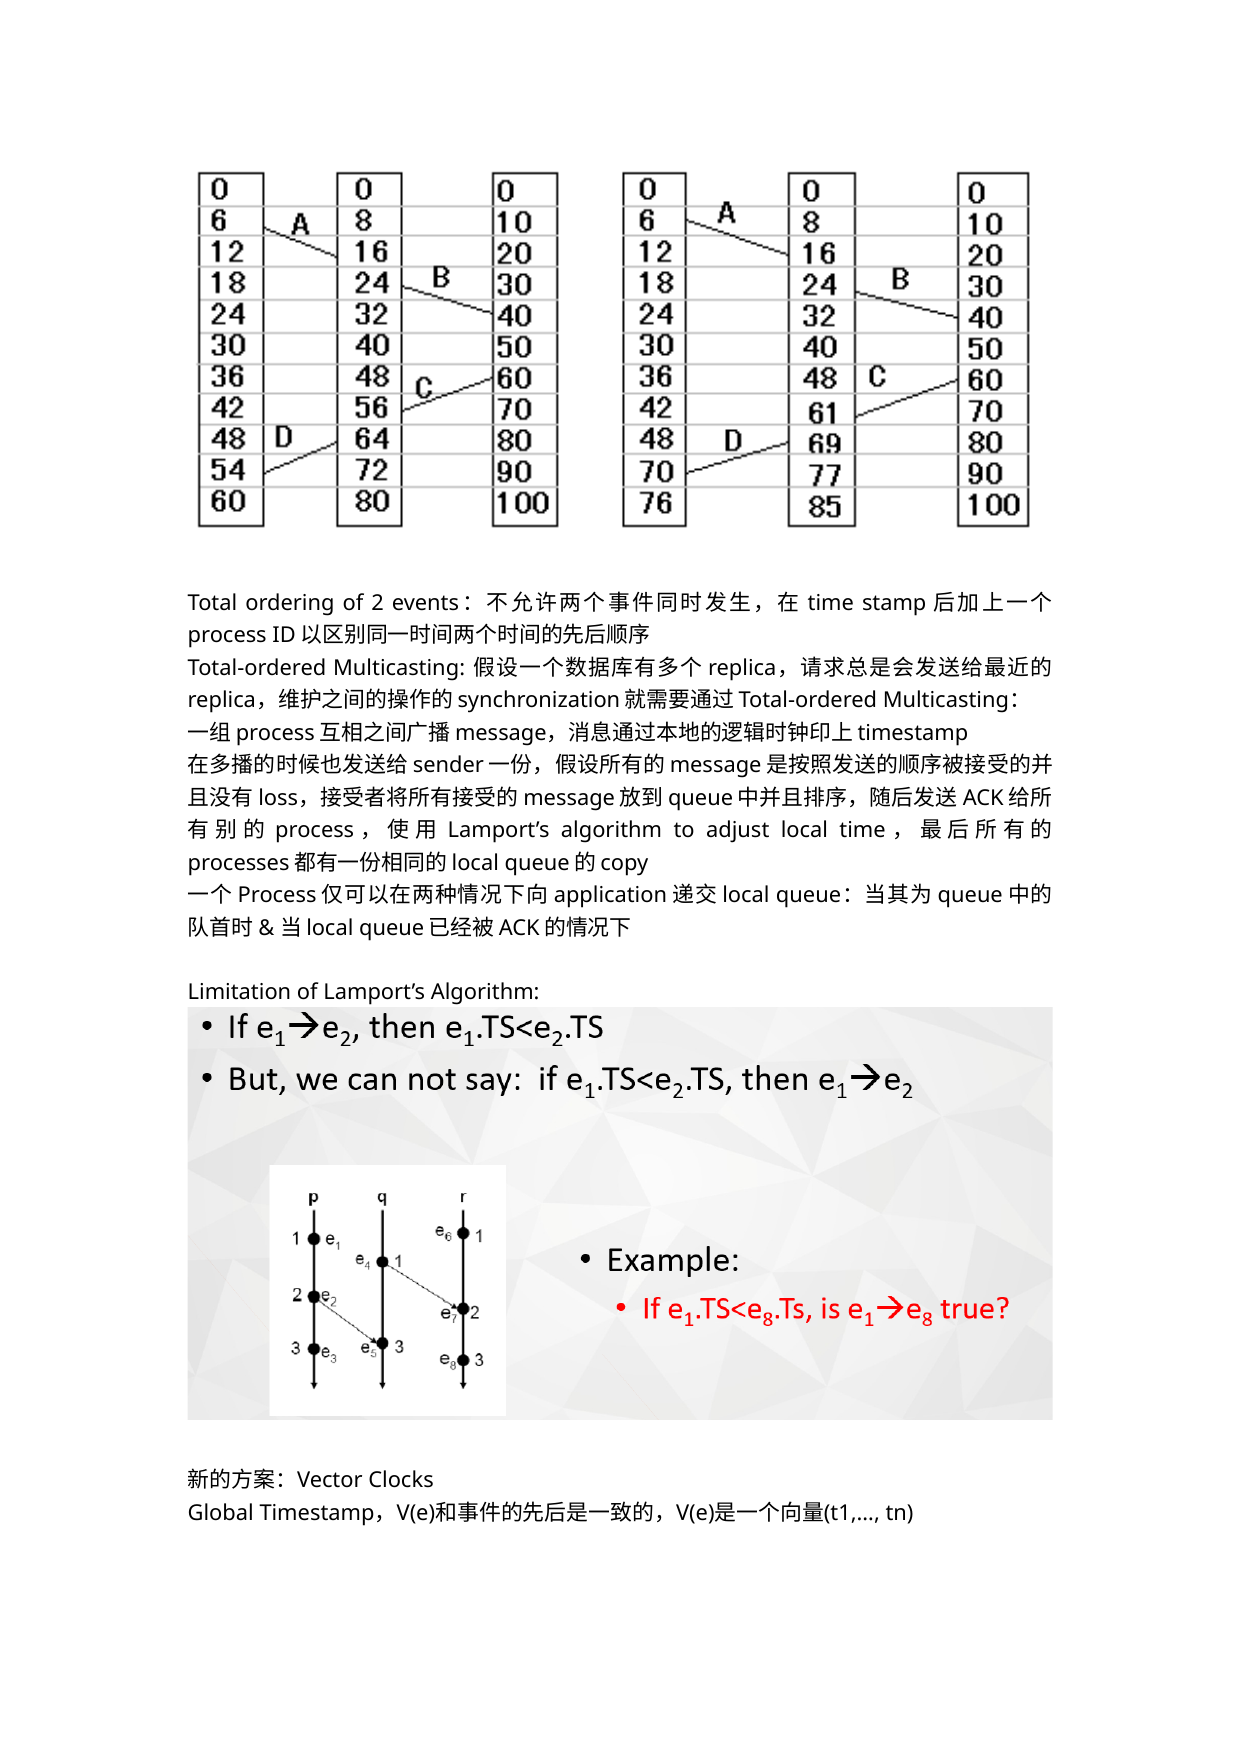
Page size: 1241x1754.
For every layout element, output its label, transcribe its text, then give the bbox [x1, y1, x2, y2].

text 新的方案：Vector Clocks [187, 1462, 1053, 1494]
text Limitation of Lamport’s Algorithm: [187, 974, 1053, 1007]
picture [187, 162, 1053, 545]
text 在多播的时候也发送给sender一份，假设所有的message是按照发送的顺序被接受的并且没有loss，接受者将所有接受的message放到queue中并且排序，随后发送ACK给所有别的process，使用Lamport’s algorithm to adjust local time，最后所有的processes都有一份相同的local queue的copy [187, 747, 1053, 877]
text Total-ordered Multicasting: 假设一个数据库有多个replica，请求总是会发送给最近的replica，维护之间的操作的synchronization就需要通过Total-ordered Multicasting： [187, 649, 1053, 714]
text 一个Process仅可以在两种情况下向application递交local queue：当其为queue中的队首时 & 当local queue已经被ACK的情况下 [187, 877, 1053, 942]
text 一组process互相之间广播message，消息通过本地的逻辑时钟印上timestamp [187, 714, 1053, 747]
text Total ordering of 2 events：不允许两个事件同时发生，在time stamp后加上一个process ID以区别同一时间两个时间的先后顺序 [187, 584, 1053, 649]
picture [187, 1007, 1053, 1420]
text Global Timestamp，V(e)和事件的先后是一致的，V(e)是一个向量(t1,…, tn) [187, 1494, 1053, 1527]
